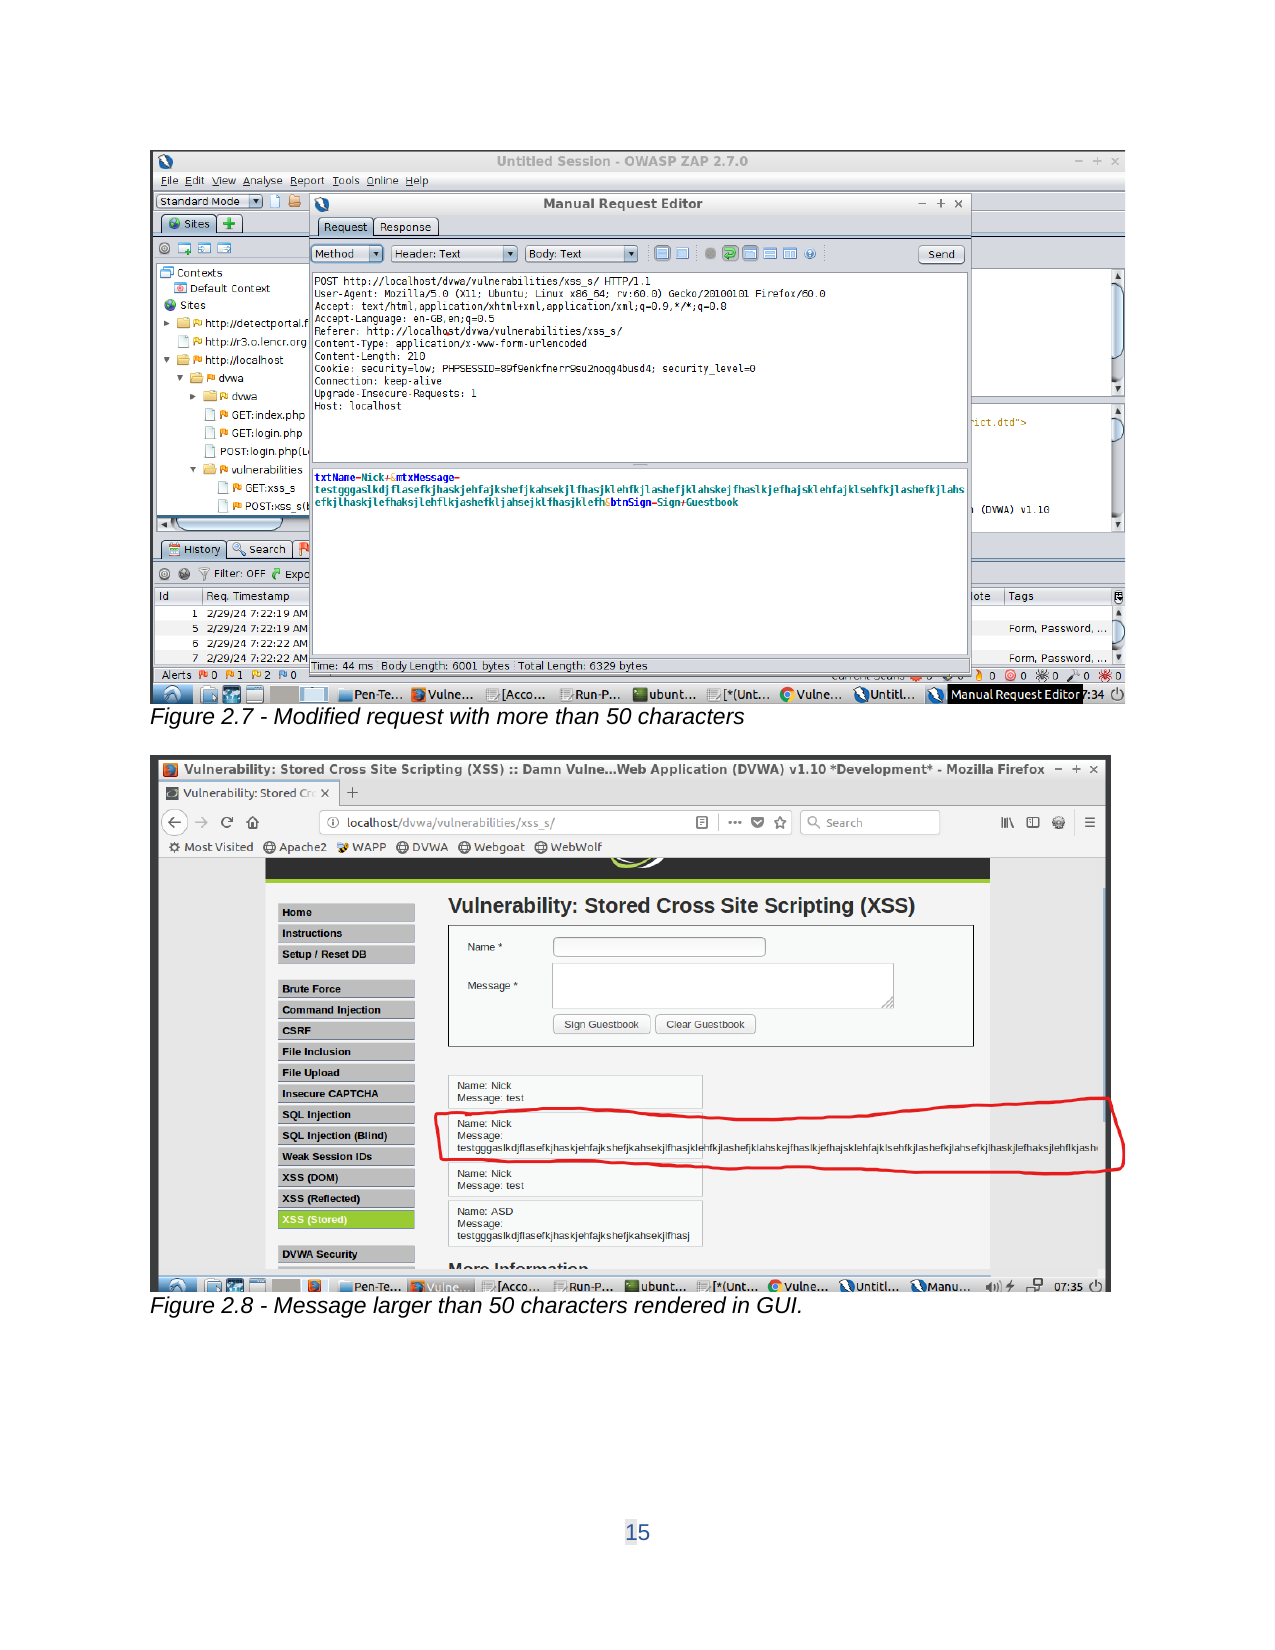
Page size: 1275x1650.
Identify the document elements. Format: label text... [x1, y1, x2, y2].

text Figure 2.8 - Message larger than 50 characters rendered in GUI. [150, 1292, 1125, 1318]
picture [150, 150, 1125, 704]
picture [150, 755, 1125, 1292]
text Figure 2.7 - Modified request with more than 50 characters [150, 704, 1125, 729]
